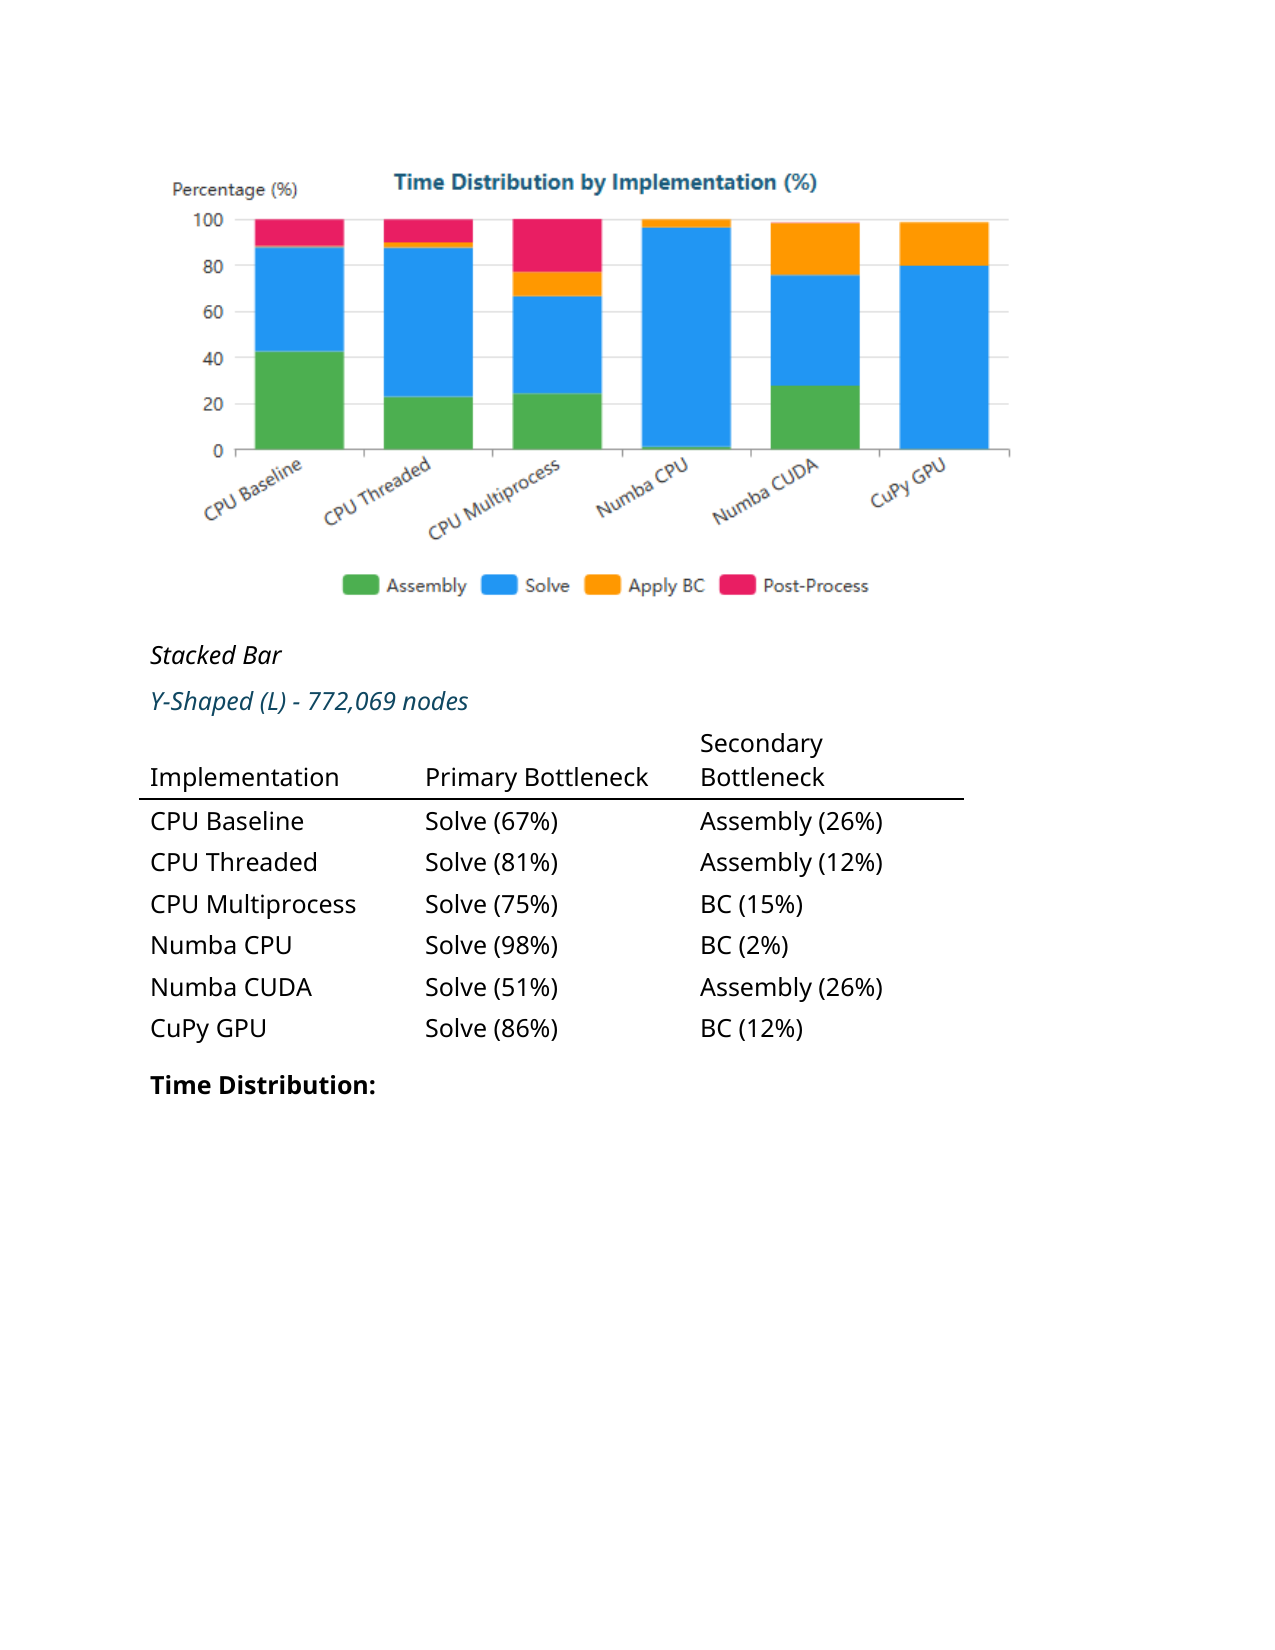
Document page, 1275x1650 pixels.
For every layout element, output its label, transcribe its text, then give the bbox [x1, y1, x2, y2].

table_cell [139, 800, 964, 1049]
text Time Distribution: [150, 1068, 1125, 1102]
text Stacked Bar [150, 637, 1125, 672]
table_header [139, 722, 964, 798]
picture [168, 150, 1044, 617]
subtitle Y-Shaped (L) - 772,069 nodes [150, 684, 1125, 718]
